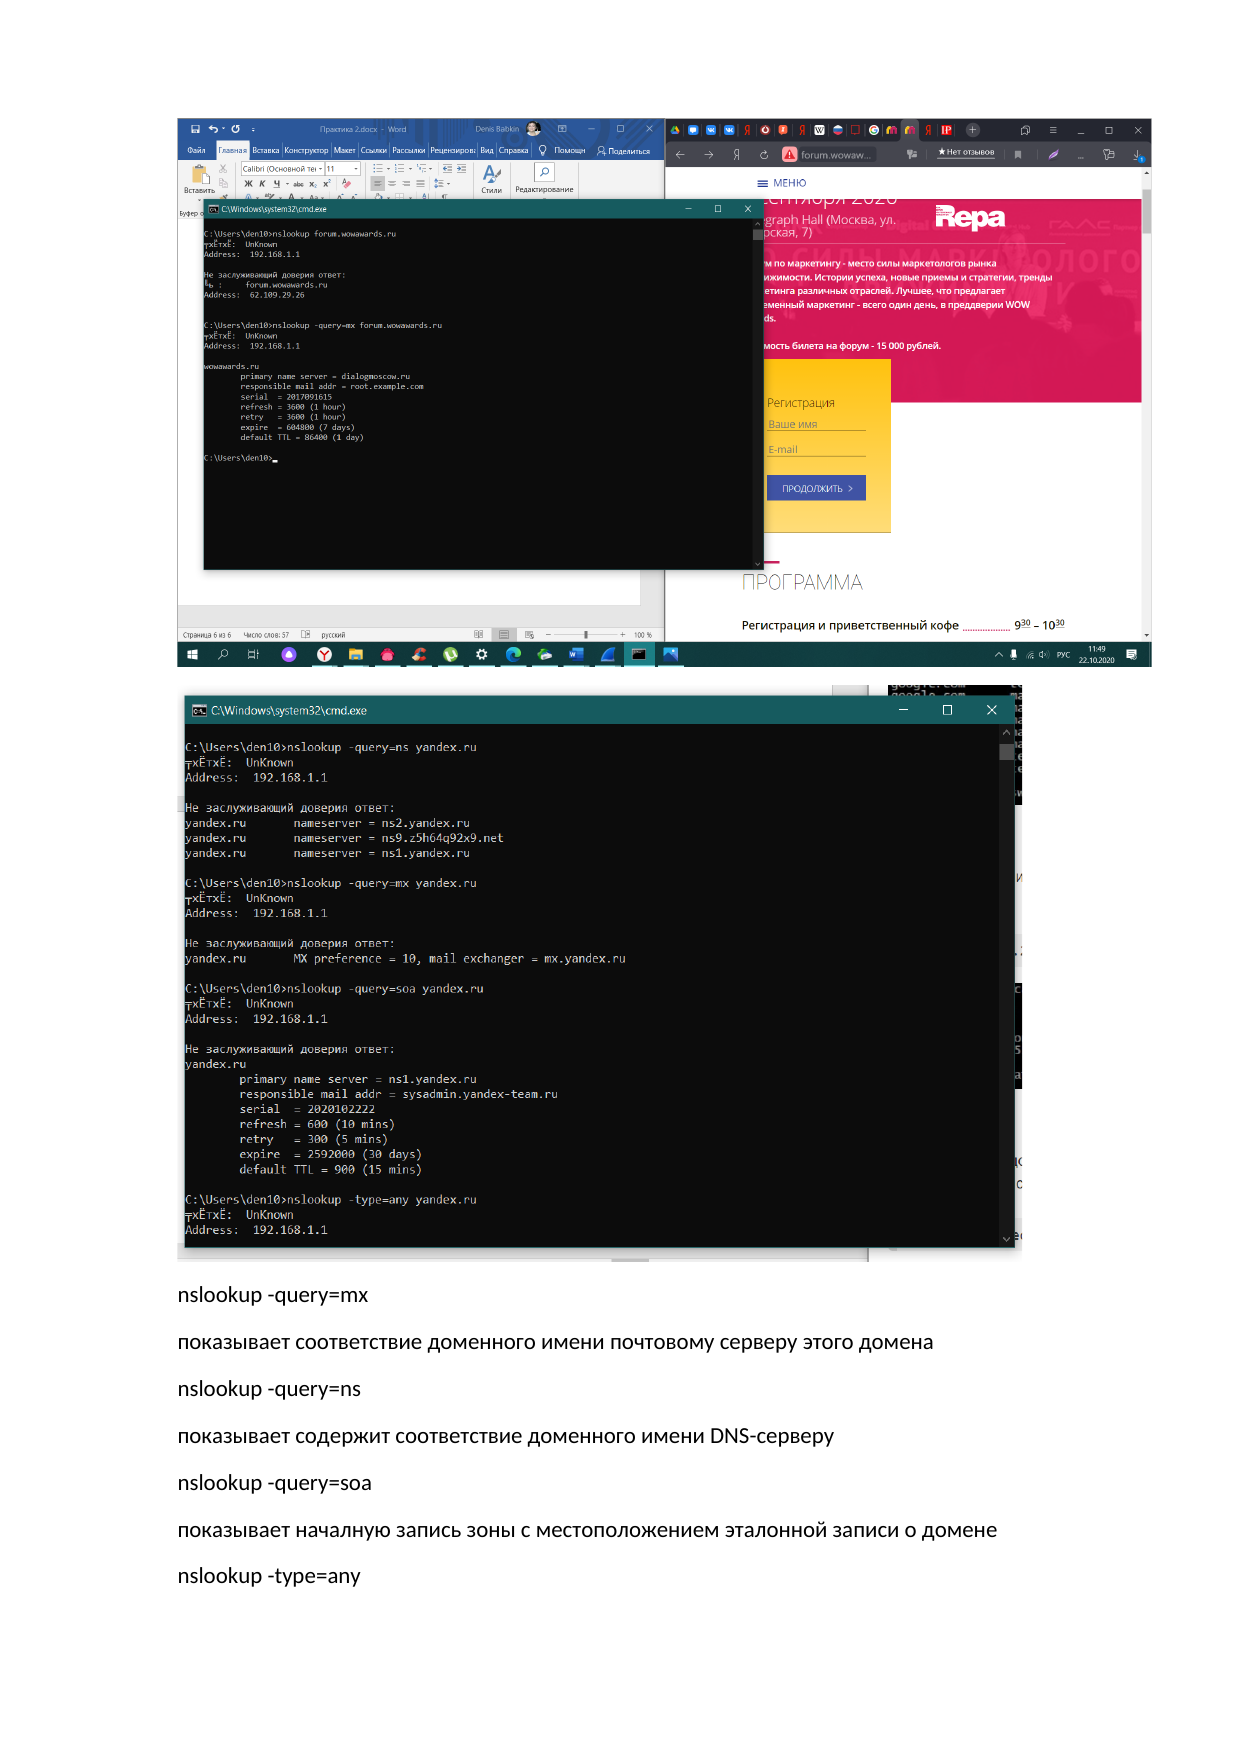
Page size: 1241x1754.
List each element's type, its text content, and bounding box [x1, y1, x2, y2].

picture [177, 685, 1023, 1262]
text nslookup -query=mx [177, 1280, 1152, 1308]
text показывает содержит соответствие доменного имени DNS-серверу [177, 1421, 1152, 1449]
text nslookup -query=ns [177, 1374, 1152, 1402]
text показывает соответствие доменного имени почтовому серверу этого домена [177, 1327, 1152, 1355]
text nslookup -query=soa [177, 1468, 1152, 1496]
text показывает началную запись зоны с местоположением эталонной записи о домене [177, 1515, 1152, 1543]
picture [177, 118, 1152, 667]
text nslookup -type=any [177, 1562, 1152, 1589]
